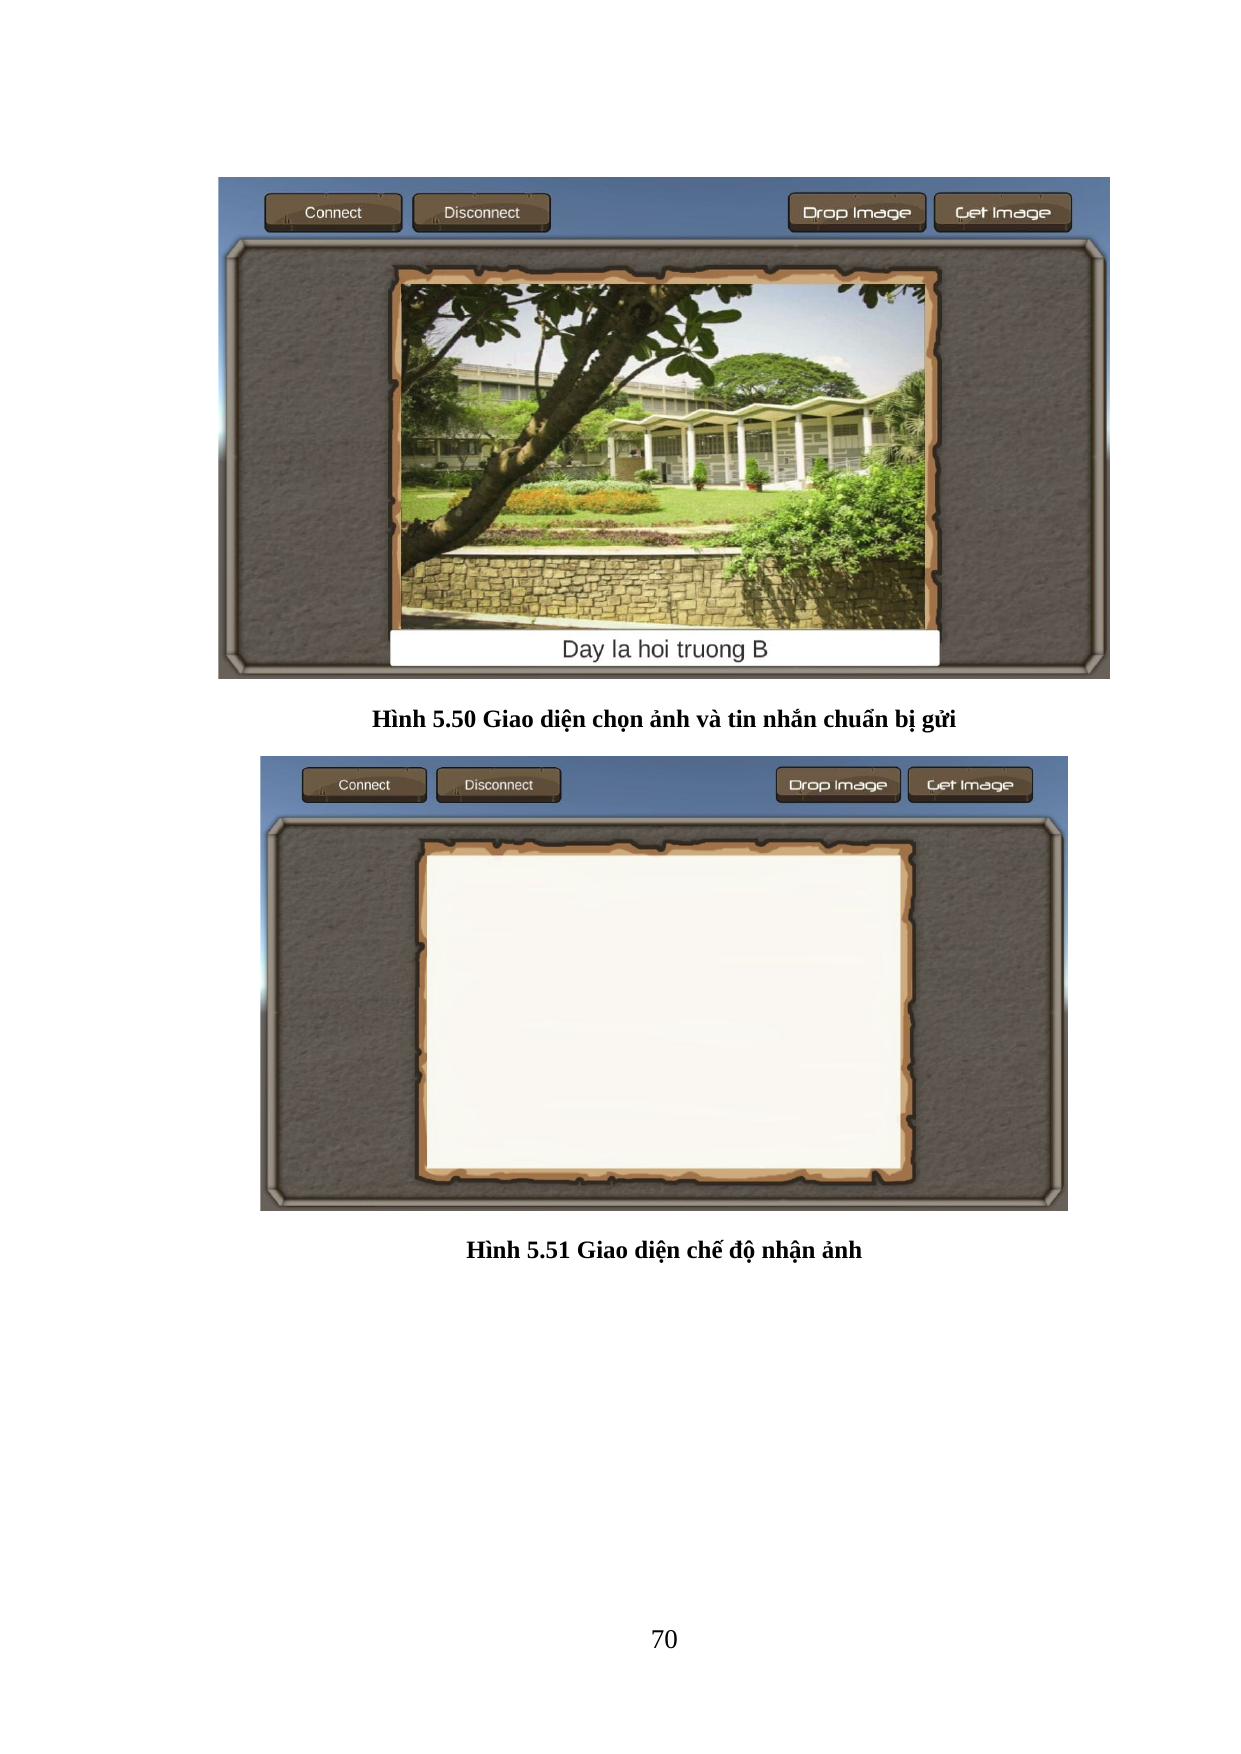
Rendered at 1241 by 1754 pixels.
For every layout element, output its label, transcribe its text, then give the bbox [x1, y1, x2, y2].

picture [260, 756, 1068, 1211]
picture [218, 177, 1110, 679]
